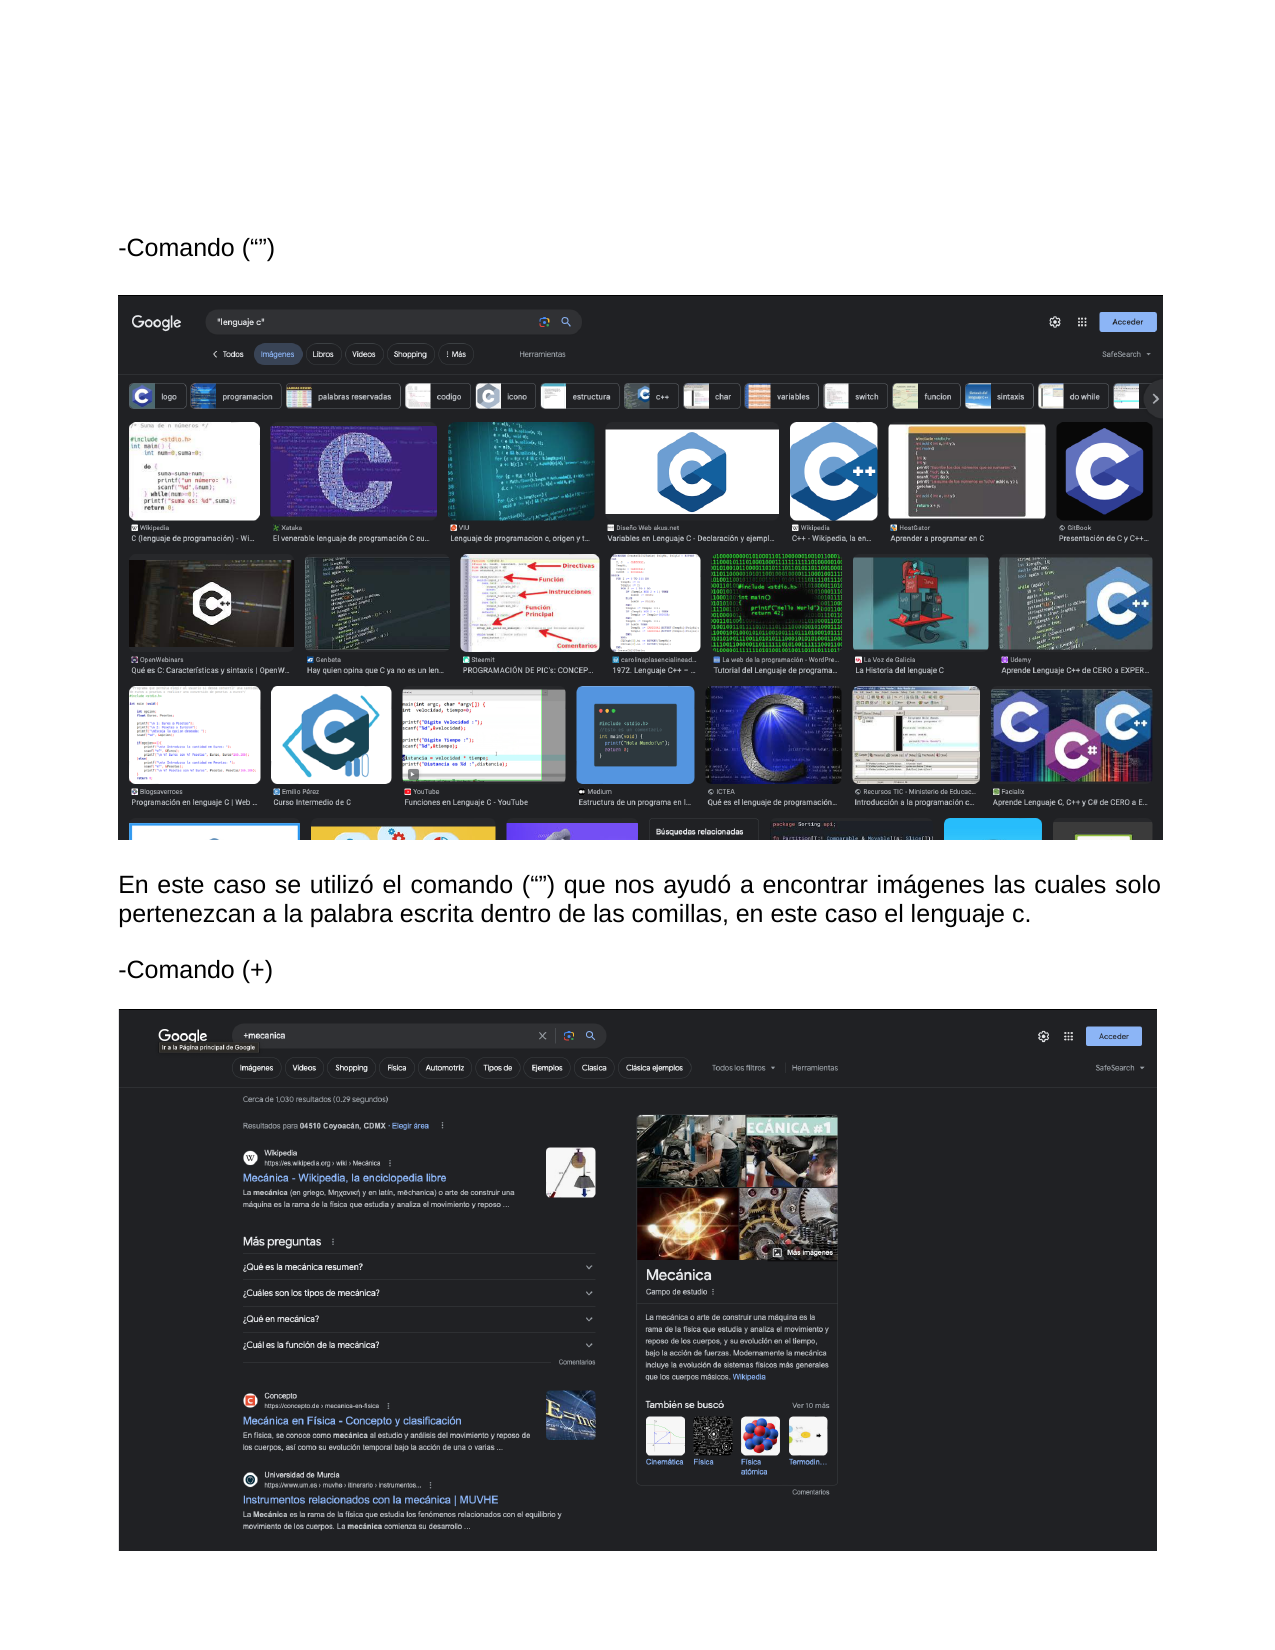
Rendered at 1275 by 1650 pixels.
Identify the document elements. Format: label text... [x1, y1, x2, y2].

picture [118, 1009, 1157, 1551]
text -Comando (+) [118, 955, 1157, 984]
picture [118, 295, 1163, 840]
text -Comando (“”) [118, 233, 1157, 262]
